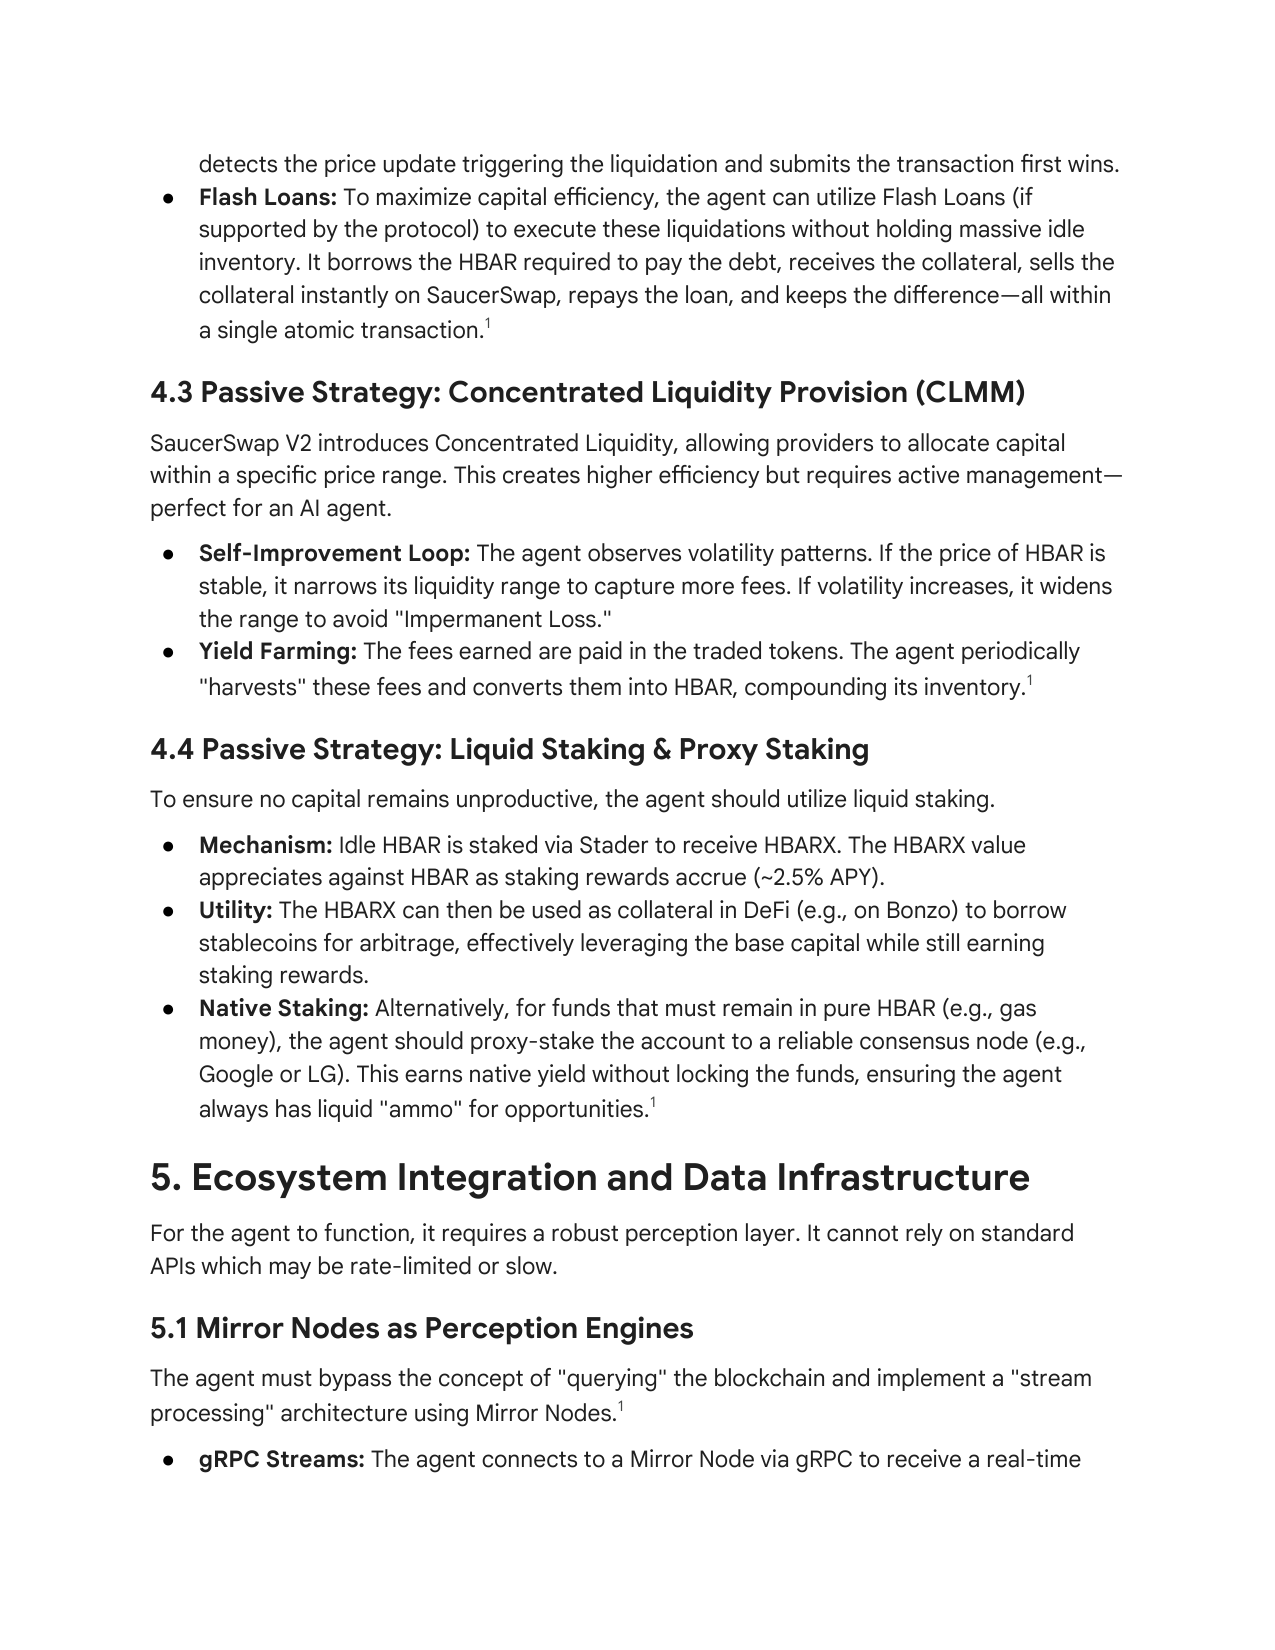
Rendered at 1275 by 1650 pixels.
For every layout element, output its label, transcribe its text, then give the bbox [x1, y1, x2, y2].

list Flash Loans: To maximize capital efficiency, the agent can utilize Flash Loans (if supported by the protocol) to execute these liquidations without holding massive idle inventory. It borrows the HBAR required to pay the debt, receives the collateral, sells the collateral instantly on SaucerSwap, repays the loan, and keeps the difference—all within a single atomic transaction.1 [161, 183, 1125, 345]
list Native Staking: Alternatively, for funds that must remain in pure HBAR (e.g., gas money), the agent should proxy-stake the account to a reliable consensus node (e.g., Google or LG). This earns native yield without locking the funds, ensuring the agent always has liquid "ammo" for opportunities.1 [161, 994, 1125, 1124]
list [161, 1446, 1125, 1474]
text For the agent to function, it requires a robust perception layer. It cannot rely on standard APIs which may be rate-limited or slow. [150, 1220, 1125, 1281]
text The agent must bypass the concept of "querying" the blockchain and implement a "stream processing" architecture using Mirror Nodes.1 [150, 1364, 1125, 1429]
subtitle 4.3 Passive Strategy: Concentrated Liquidity Provision (CLMM) [150, 375, 1125, 411]
text SaucerSwap V2 introduces Concentrated Liquidity, allowing providers to allocate capital within a specific price range. This creates higher efficiency but requires active management—perfect for an AI agent. [150, 429, 1125, 523]
list Mechanism: Idle HBAR is staked via Stader to receive HBARX. The HBARX value appreciates against HBAR as staking rewards accrue (~2.5% APY). [161, 831, 1125, 892]
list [161, 150, 1125, 179]
subtitle 5. Ecosystem Integration and Data Infrastructure [150, 1154, 1125, 1201]
list Yield Farming: The fees earned are paid in the traded tokens. The agent periodically "harvests" these fees and converts them into HBAR, compounding its inventory.1 [161, 638, 1125, 702]
text To ensure no capital remains unproductive, the agent should utilize liquid staking. [150, 786, 1125, 814]
list Utility: The HBARX can then be used as collateral in DeFi (e.g., on Bonzo) to borrow stablecoins for arbitrage, effectively leveraging the base capital while still earning staking rewards. [161, 896, 1125, 990]
list Self-Improvement Loop: The agent observes volatility patterns. If the price of HBAR is stable, it narrows its liquidity range to capture more fees. If volatility increases, it widens the range to avoid "Impermanent Loss." [161, 539, 1125, 634]
subtitle 4.4 Passive Strategy: Liquid Staking & Proxy Staking [150, 731, 1125, 768]
subtitle 5.1 Mirror Nodes as Perception Engines [150, 1310, 1125, 1347]
